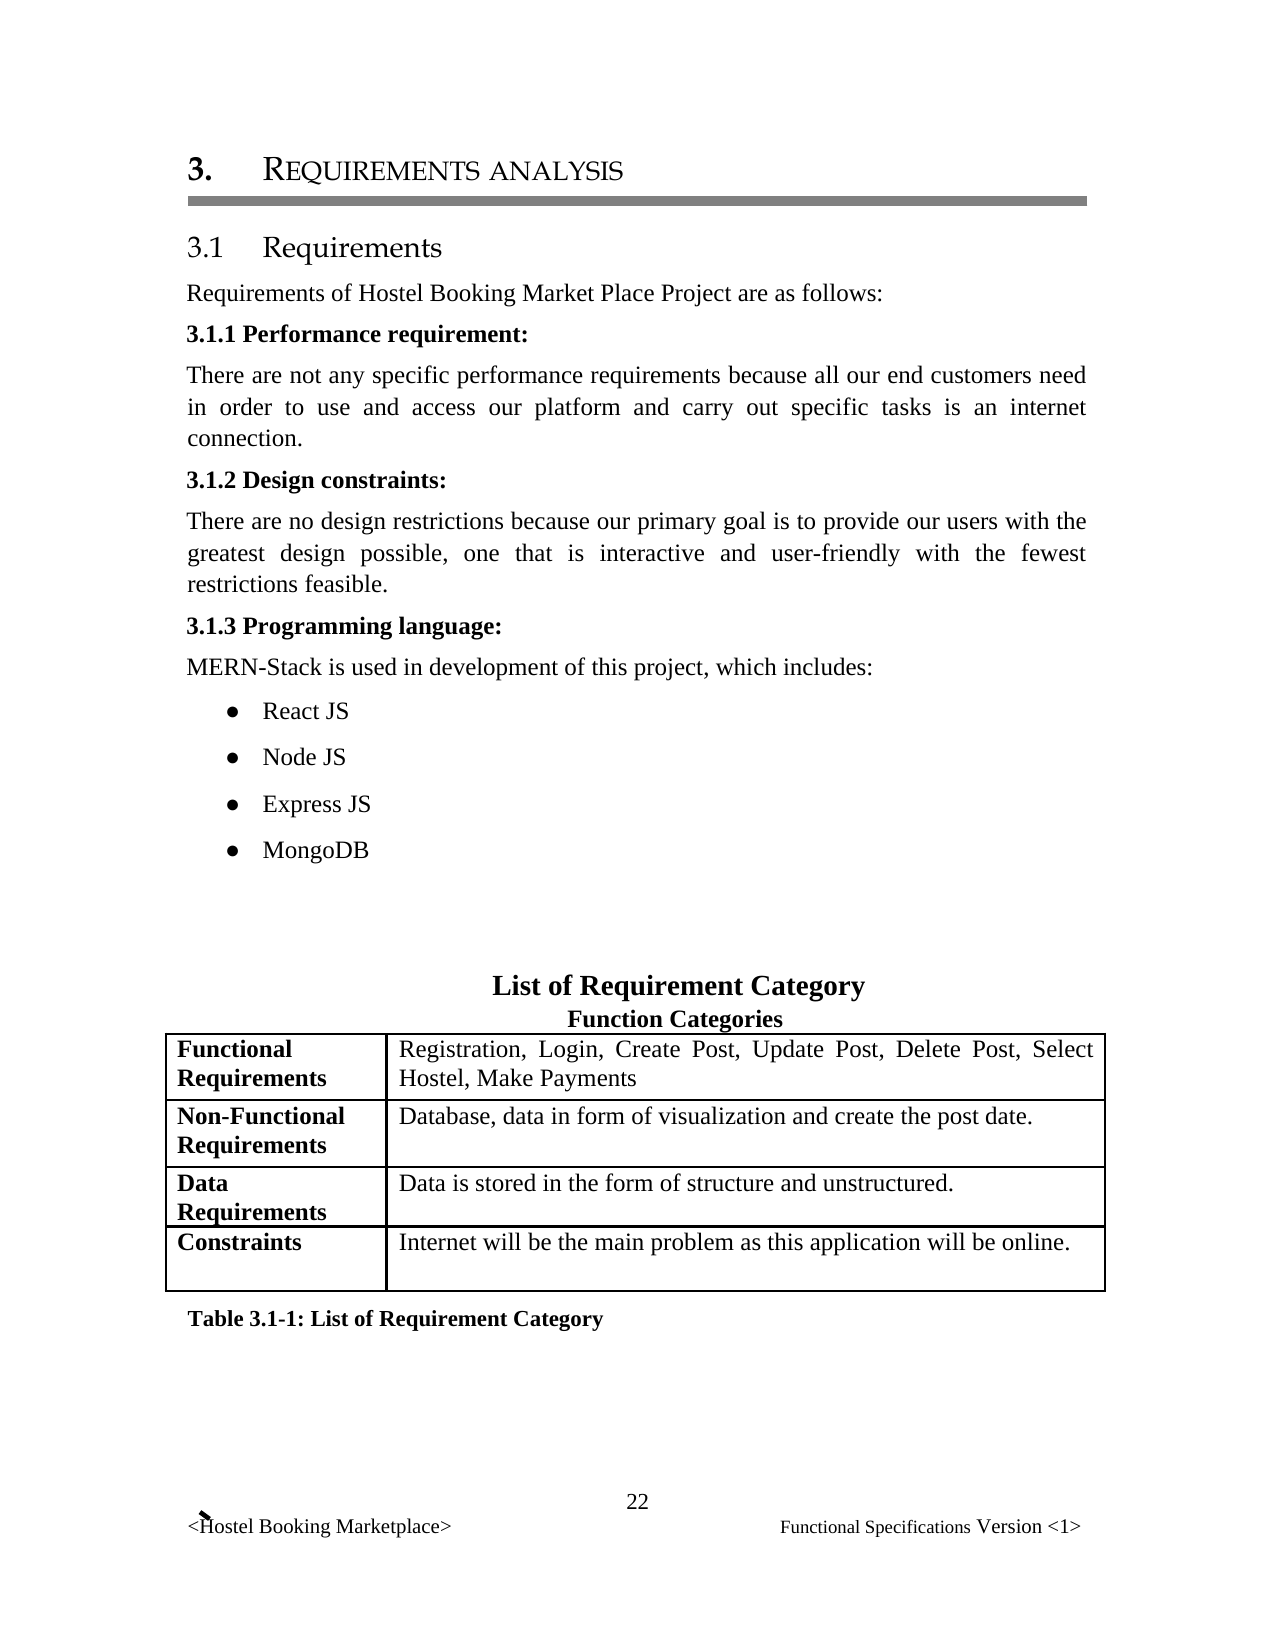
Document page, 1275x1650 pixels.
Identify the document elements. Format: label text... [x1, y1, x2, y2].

table_cell Database, data in form of visualization and create the post date. [388, 1101, 1104, 1166]
text There are not any specific performance requirements because all our end customers need in order to use and access our platform and carry out specific tasks is an internet connection. [186, 360, 1087, 452]
list MongoDB [225, 835, 1086, 864]
text 3.1.2 Design constraints: [186, 465, 1087, 494]
text 3.1.3 Programming language: [186, 611, 1087, 639]
subtitle Requirements analysis [187, 150, 1087, 206]
subtitle Requirements [187, 231, 1087, 266]
list React JS [225, 696, 1086, 725]
text Table 3.1-1: List of Requirement Category [187, 1304, 1087, 1331]
text Function Categories [262, 1004, 1087, 1032]
table_cell Data is stored in the form of structure and unstructured. [388, 1168, 1104, 1225]
table_cell Non-Functional Requirements [167, 1101, 385, 1166]
table_header Functional Requirements [167, 1035, 385, 1099]
text MERN-Stack is used in development of this project, which includes: [186, 652, 1086, 681]
table_cell Data Requirements [167, 1168, 385, 1225]
text List of Requirement Category [262, 968, 1087, 1001]
text 3.1.1 Performance requirement: [186, 319, 1087, 348]
text Requirements of Hostel Booking Market Place Project are as follows: [186, 278, 1086, 307]
table_cell Constraints [167, 1228, 385, 1290]
list Node JS [225, 742, 1086, 771]
text There are no design restrictions because our primary goal is to provide our users with the greatest design possible, one that is interactive and user-friendly with the fewest restrictions feasible. [186, 506, 1087, 598]
table_header Registration, Login, Create Post, Update Post, Delete Post, Select Hostel, Make Payments [388, 1035, 1104, 1099]
list Express JS [225, 789, 1086, 817]
table_cell Internet will be the main problem as this application will be online. [388, 1228, 1104, 1290]
